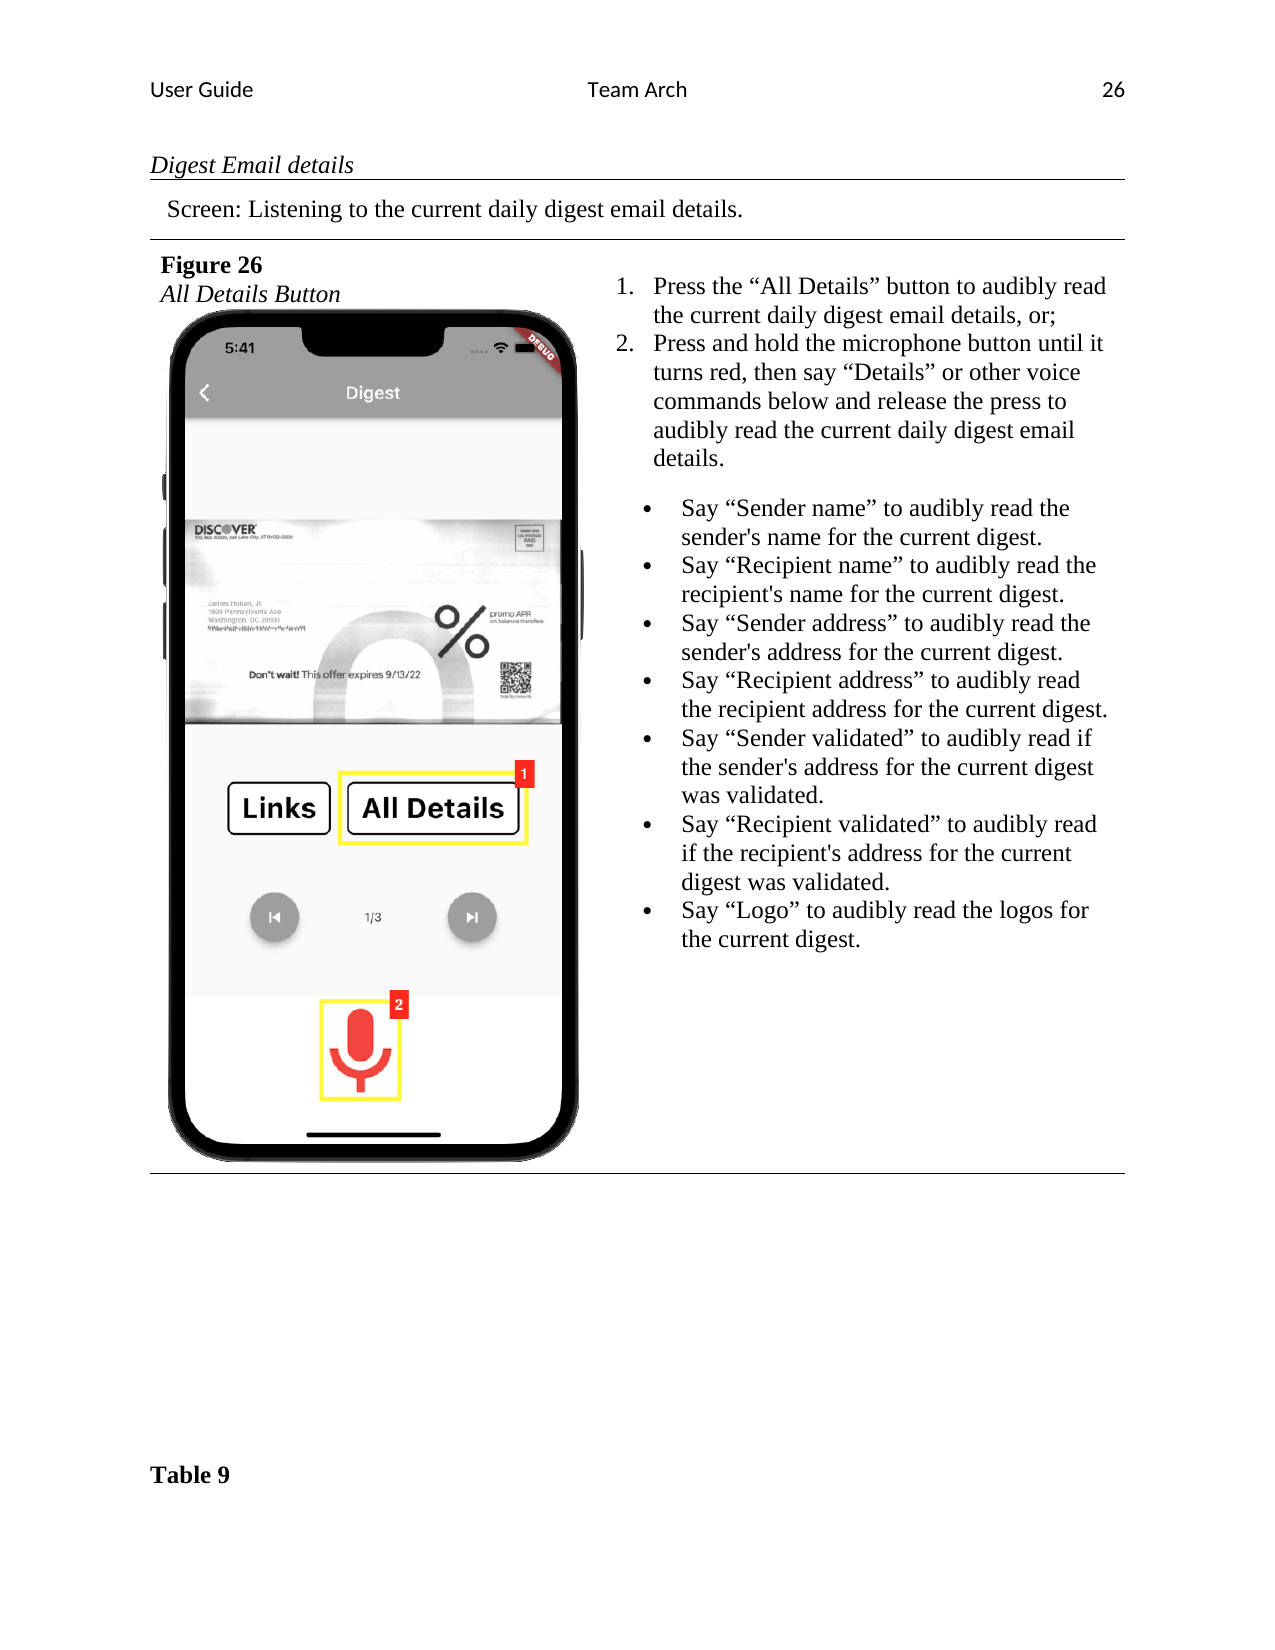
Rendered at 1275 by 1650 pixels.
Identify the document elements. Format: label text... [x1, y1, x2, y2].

table_cell Figure 26 All Details Button [150, 240, 596, 1173]
text Digest Email details [150, 150, 1125, 179]
table_header Screen: Listening to the current daily digest email details. [150, 180, 1125, 239]
table_cell Press the “All Details” button to audibly read the current daily digest email details, or; Press and hold the microphone button until it turns red, then say “Details” or other voice commands below and release the press to audibly read the current daily digest email details. Say “Sender name” to audibly read the sender's name for the current digest. Say “Recipient name” to audibly read the recipient's name for the current digest. Say “Sender address” to audibly read the sender's address for the current digest. Say “Recipient address” to audibly read the recipient address for the current digest. Say “Sender validated” to audibly read if the sender's address for the current digest was validated. Say “Recipient validated” to audibly read if the recipient's address for the current digest was validated. Say “Logo” to audibly read the logos for the current digest. [596, 240, 1125, 1173]
text Table 9 [150, 1460, 1125, 1489]
picture [160, 307, 586, 1163]
